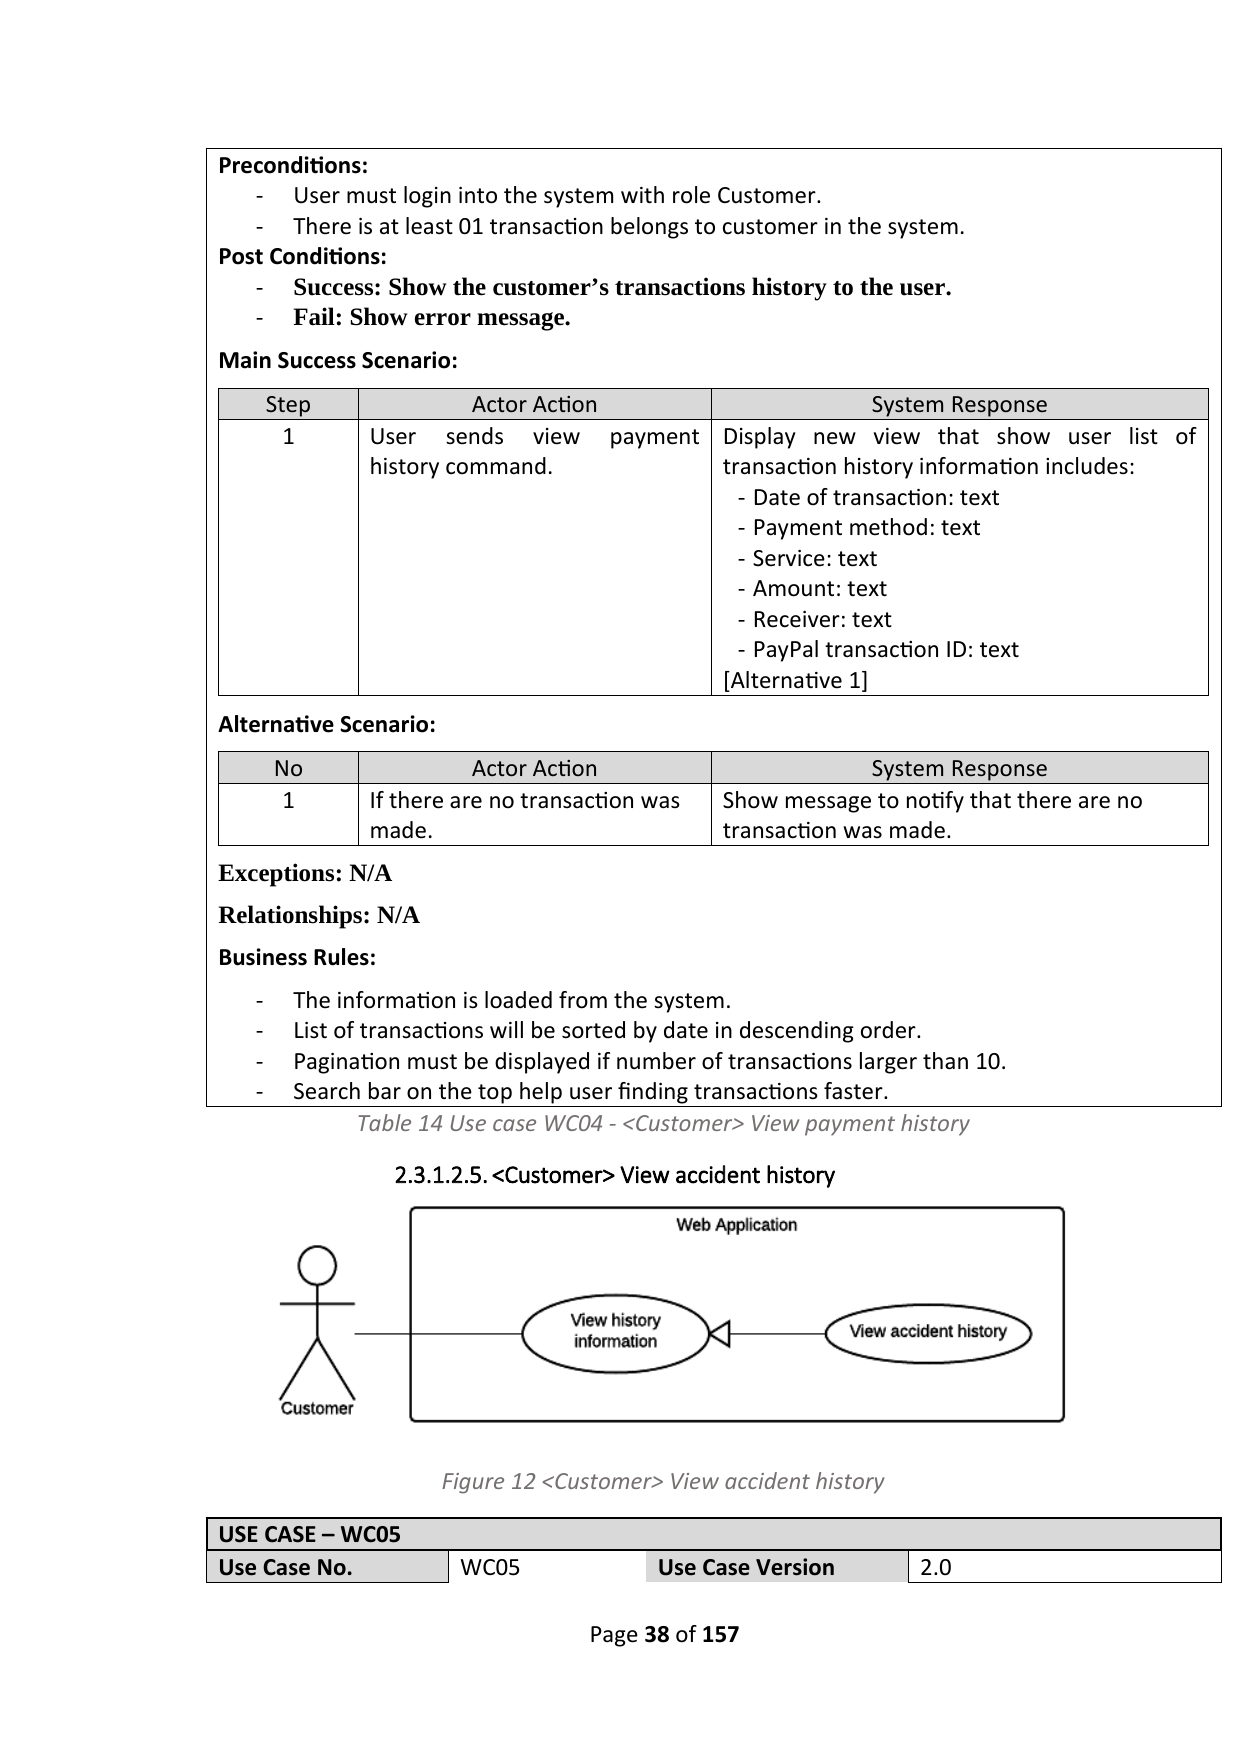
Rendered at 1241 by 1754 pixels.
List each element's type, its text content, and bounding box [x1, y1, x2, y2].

subtitle <Customer> View accident history [394, 1158, 1122, 1189]
table_cell Use Case No. [207, 1551, 448, 1582]
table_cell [207, 149, 1221, 1106]
table_cell WC05 [449, 1551, 646, 1582]
text Figure 12 <Customer> View accident history [207, 1465, 1122, 1496]
text Table 14 Use case WC04 - <Customer> View payment history [207, 1107, 1122, 1138]
table_cell 2.0 [909, 1551, 1221, 1582]
table_cell Use Case Version [646, 1551, 908, 1582]
picture [244, 1191, 1085, 1446]
table_header USE CASE – WC05 [208, 1519, 1220, 1549]
